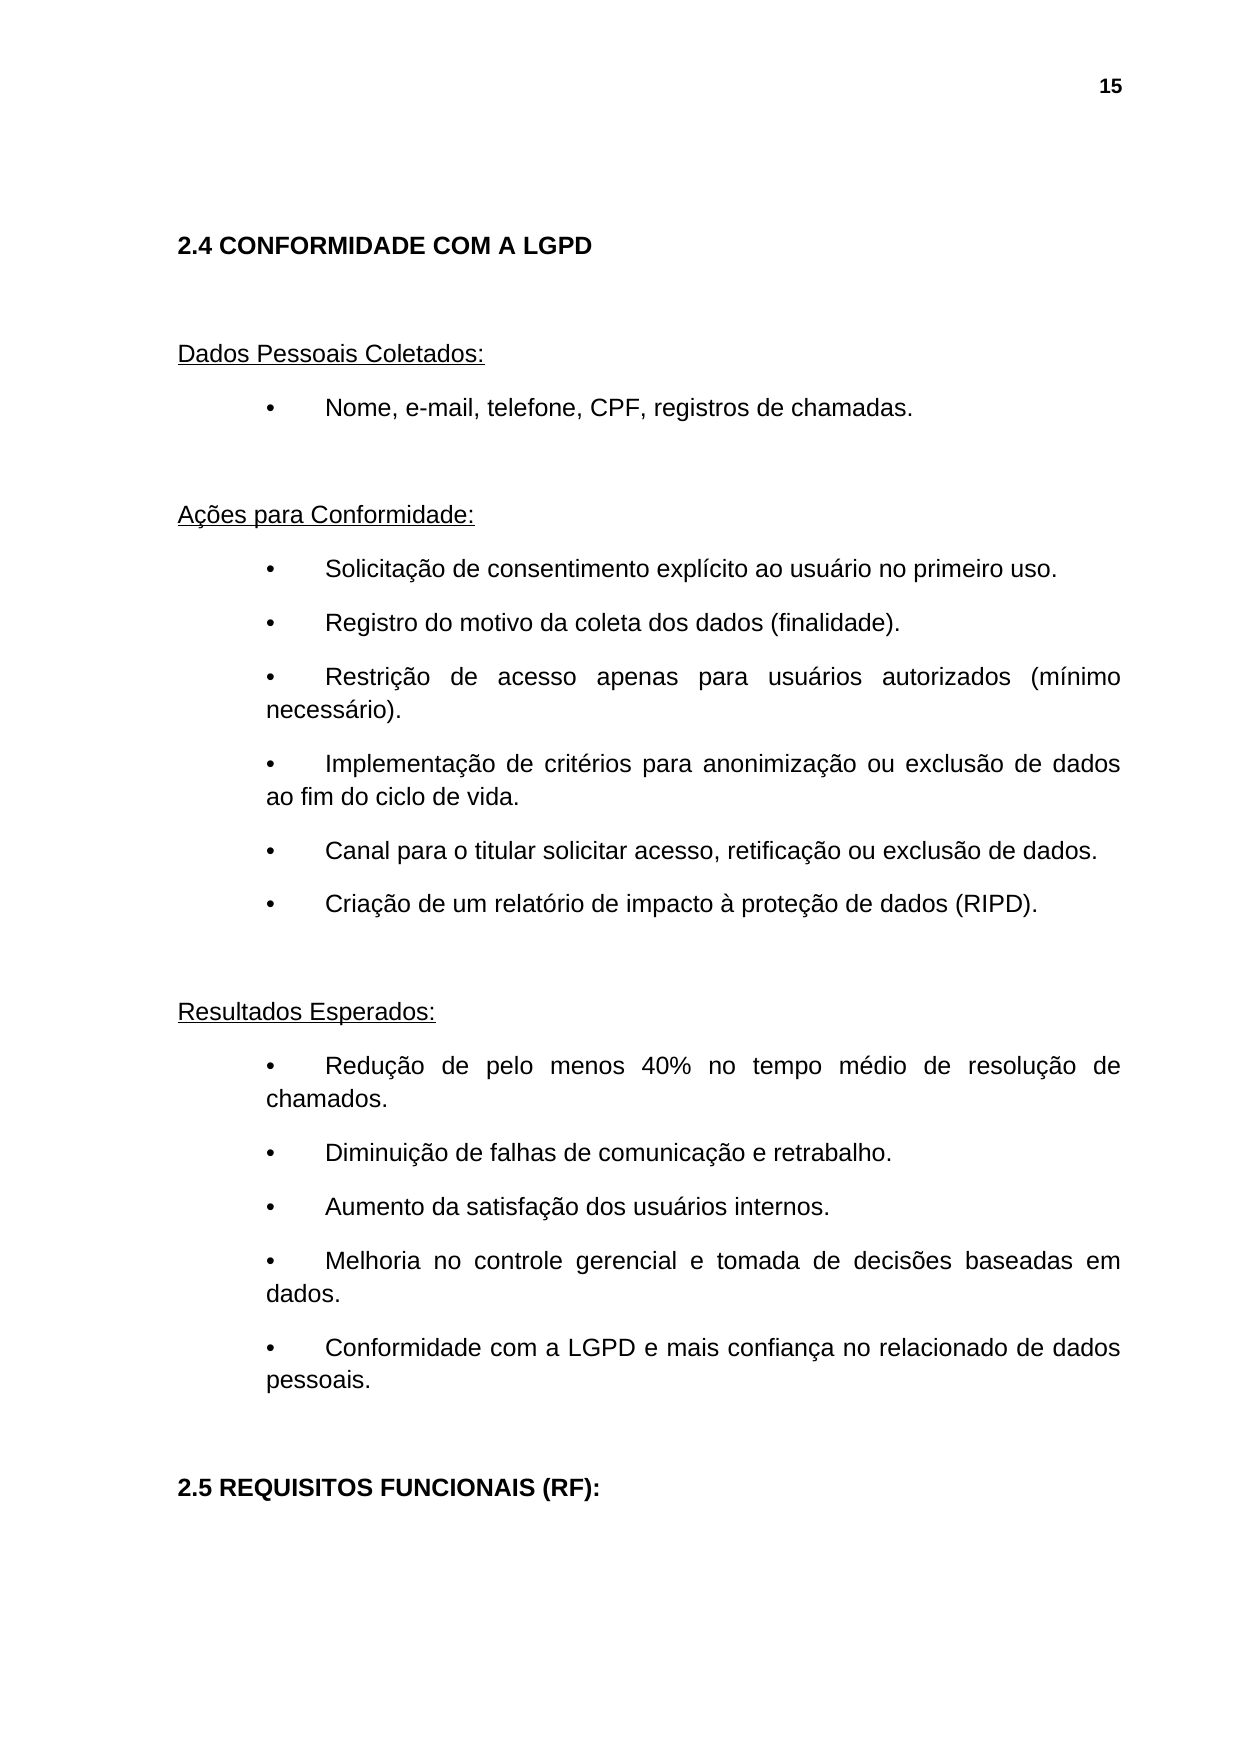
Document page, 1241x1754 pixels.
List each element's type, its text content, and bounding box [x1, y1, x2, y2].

text • Aumento da satisfação dos usuários internos. [266, 1192, 1122, 1221]
text • Criação de um relatório de impacto à proteção de dados (RIPD). [266, 889, 1122, 918]
text • Implementação de critérios para anonimização ou exclusão de dados ao fim do ciclo de vida. [266, 749, 1122, 811]
text 2.4 CONFORMIDADE COM A LGPD [177, 231, 1122, 260]
text • Diminuição de falhas de comunicação e retrabalho. [266, 1138, 1122, 1167]
text • Registro do motivo da coleta dos dados (finalidade). [266, 608, 1122, 637]
text • Redução de pelo menos 40% no tempo médio de resolução de chamados. [266, 1051, 1122, 1113]
text Ações para Conformidade: [177, 500, 1122, 529]
text 2.5 REQUISITOS FUNCIONAIS (RF): [177, 1473, 1122, 1502]
text • Solicitação de consentimento explícito ao usuário no primeiro uso. [266, 554, 1122, 583]
text • Melhoria no controle gerencial e tomada de decisões baseadas em dados. [266, 1246, 1122, 1307]
text Dados Pessoais Coletados: [177, 339, 1122, 367]
text • Canal para o titular solicitar acesso, retificação ou exclusão de dados. [266, 836, 1122, 864]
text • Nome, e-mail, telefone, CPF, registros de chamadas. [266, 393, 1122, 421]
text Resultados Esperados: [177, 997, 1122, 1026]
text • Restrição de acesso apenas para usuários autorizados (mínimo necessário). [266, 662, 1122, 724]
text • Conformidade com a LGPD e mais confiança no relacionado de dados pessoais. [266, 1332, 1122, 1394]
